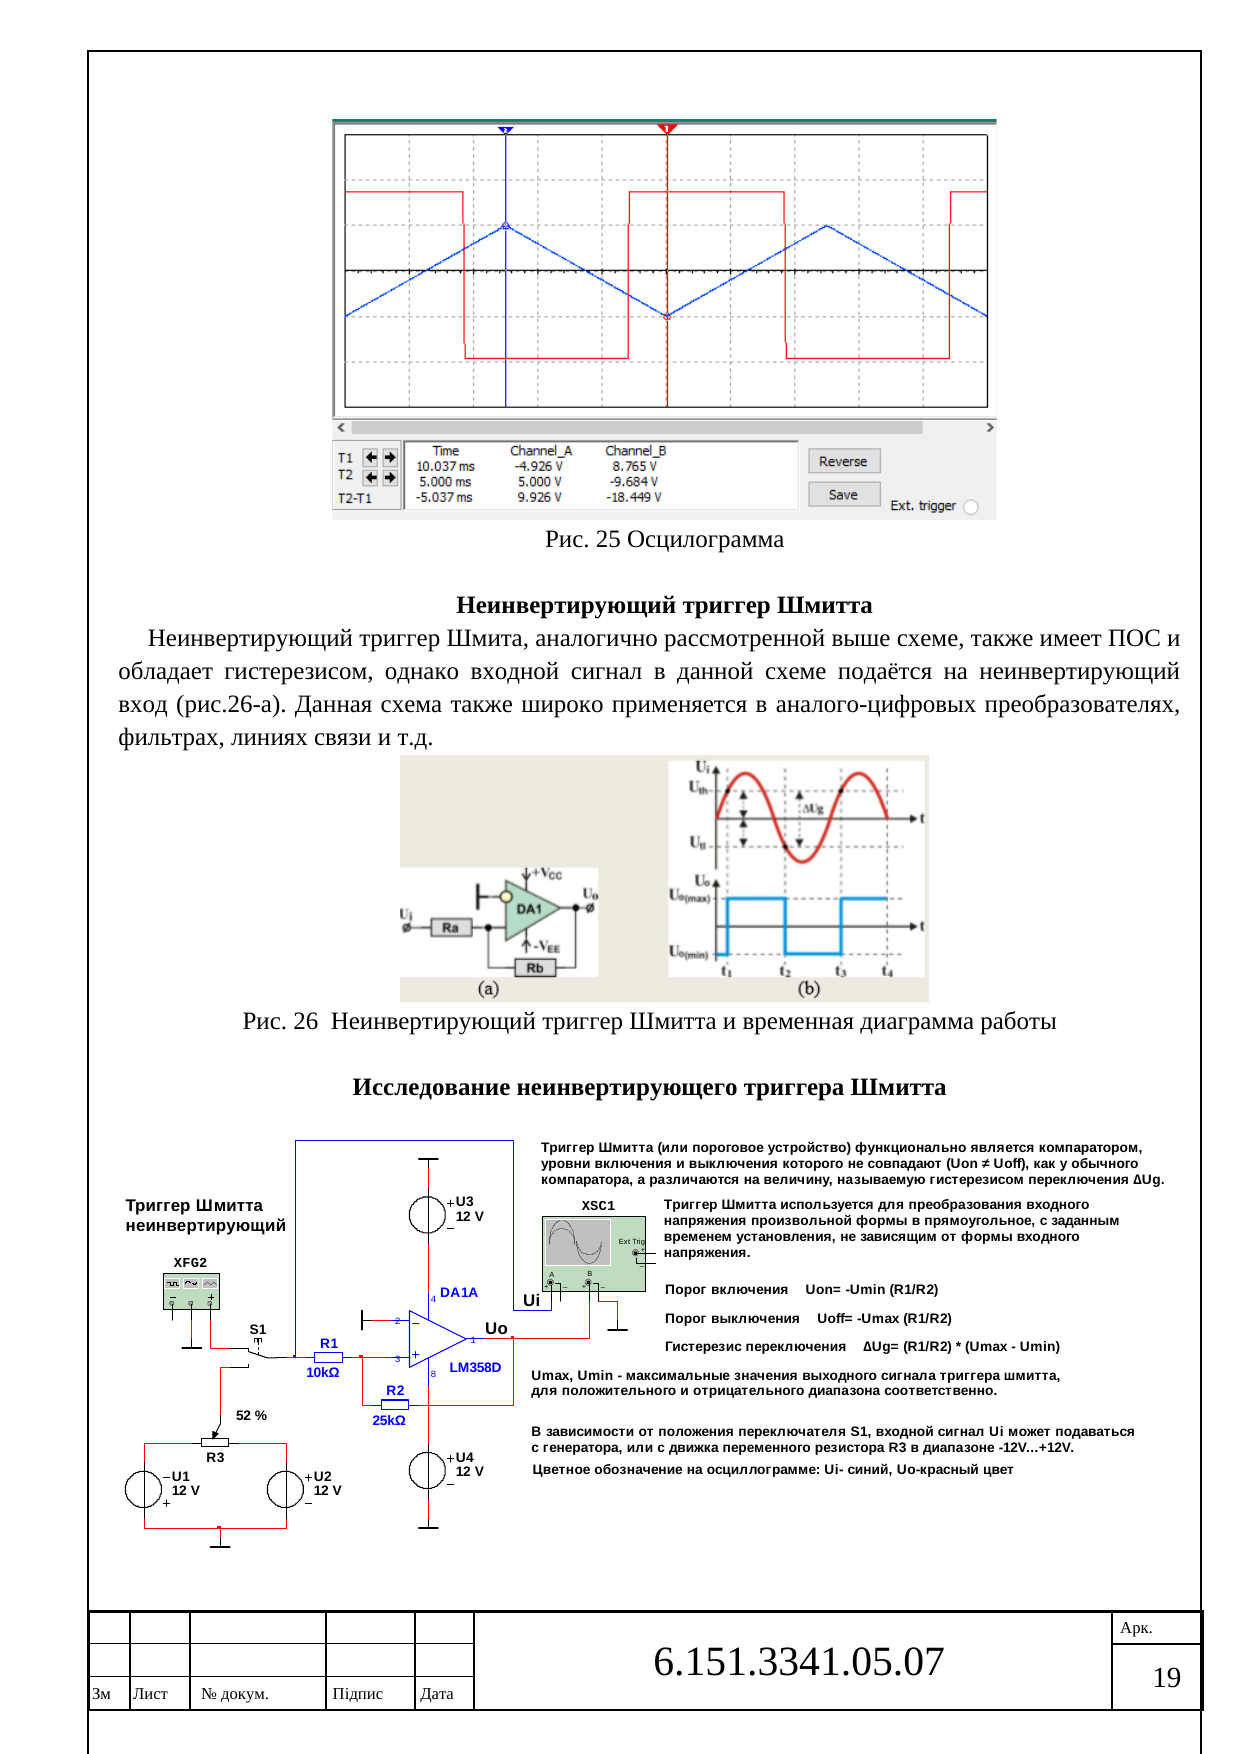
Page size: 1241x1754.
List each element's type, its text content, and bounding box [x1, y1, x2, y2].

text Неинвертирующий триггер Шмитта [118, 590, 1181, 618]
picture [332, 119, 997, 520]
text Исследование неинвертирующего триггера Шмитта [118, 1072, 1181, 1101]
picture [400, 755, 929, 1002]
text Рис. 25 Осцилограмма [118, 524, 1181, 552]
text Неинвертирующий триггер Шмита, аналогично рассмотренной выше схеме, также имеет ПОС и обладает гистерезисом, однако входной сигнал в данной схеме подаётся на неинвертирующий вход (рис.26-a). Данная схема также широко применяется в аналого-цифровых преобразователях, фильтрах, линиях связи и т.д. [118, 623, 1181, 751]
text Рис. 26 Неинвертирующий триггер Шмитта и временная диаграмма работы [118, 1006, 1181, 1035]
